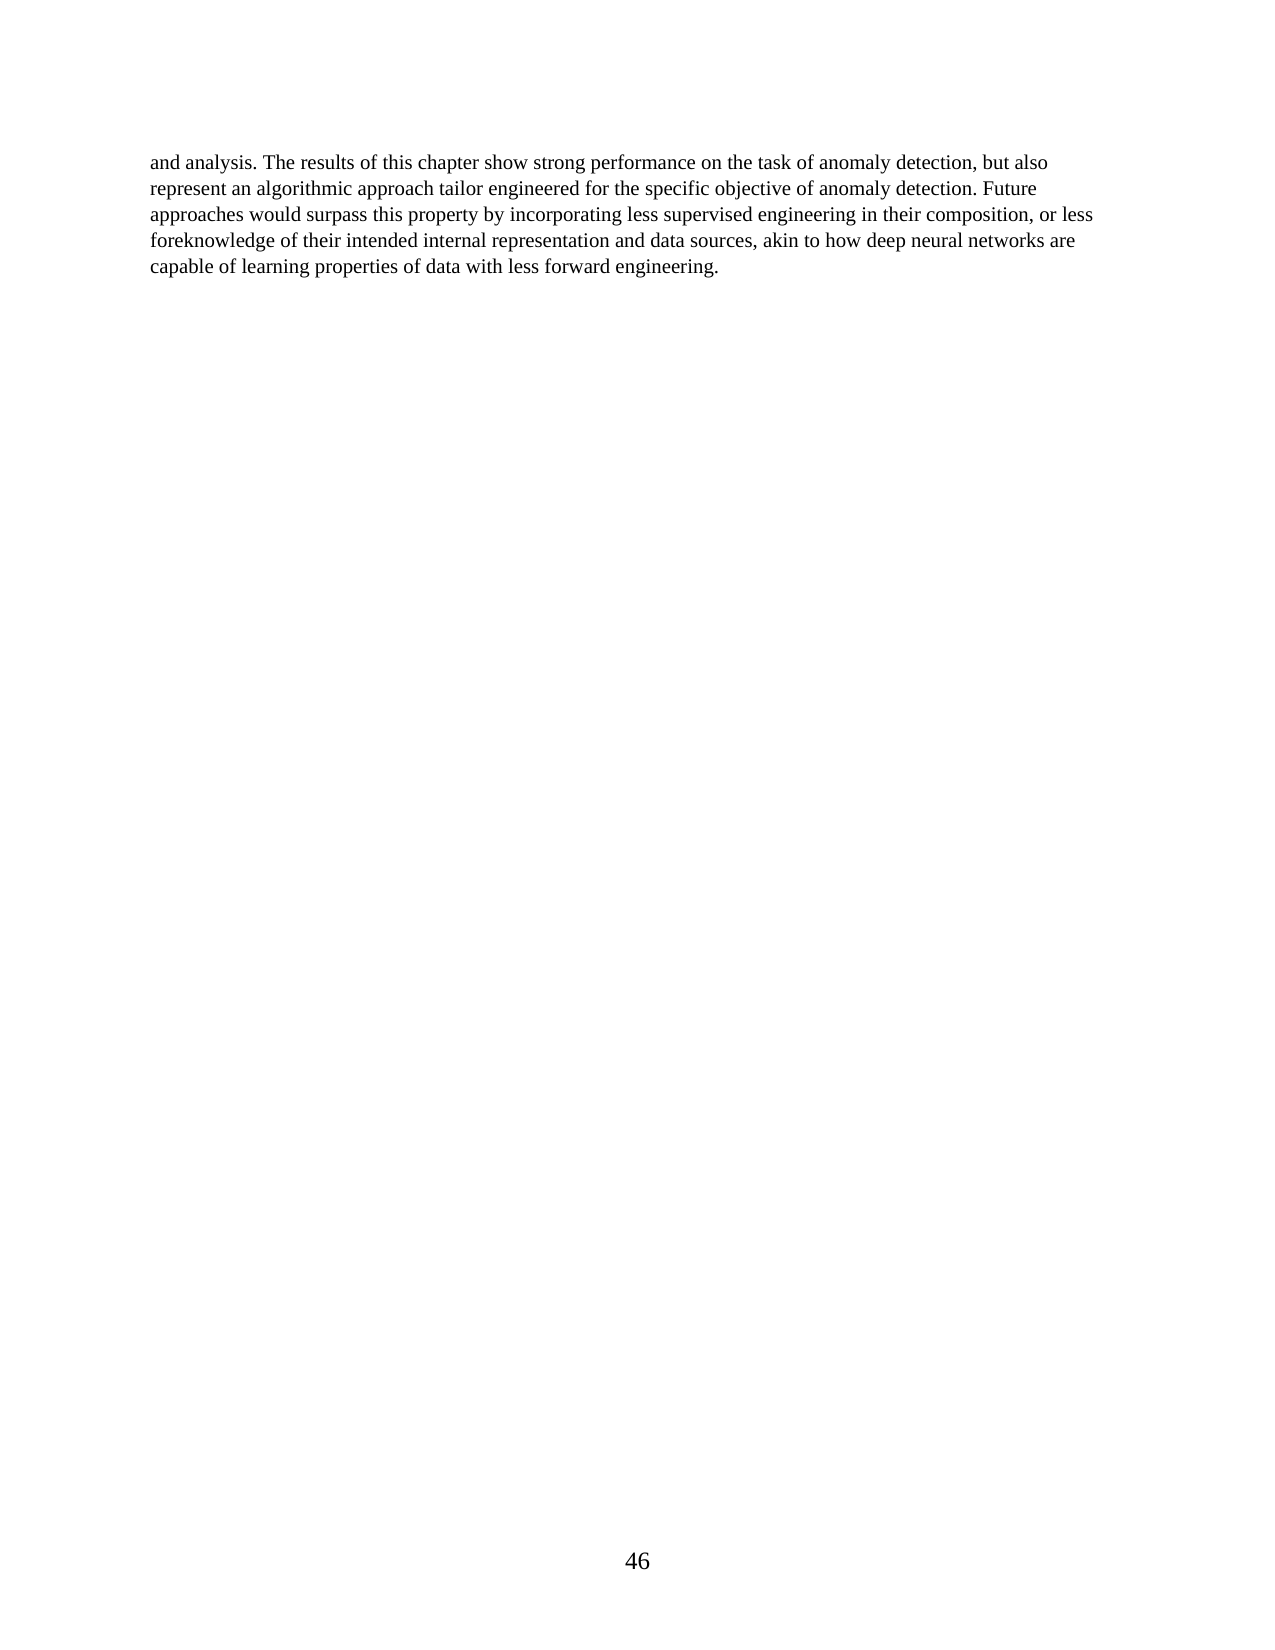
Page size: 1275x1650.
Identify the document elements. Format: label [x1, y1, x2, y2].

text [150, 150, 1125, 278]
